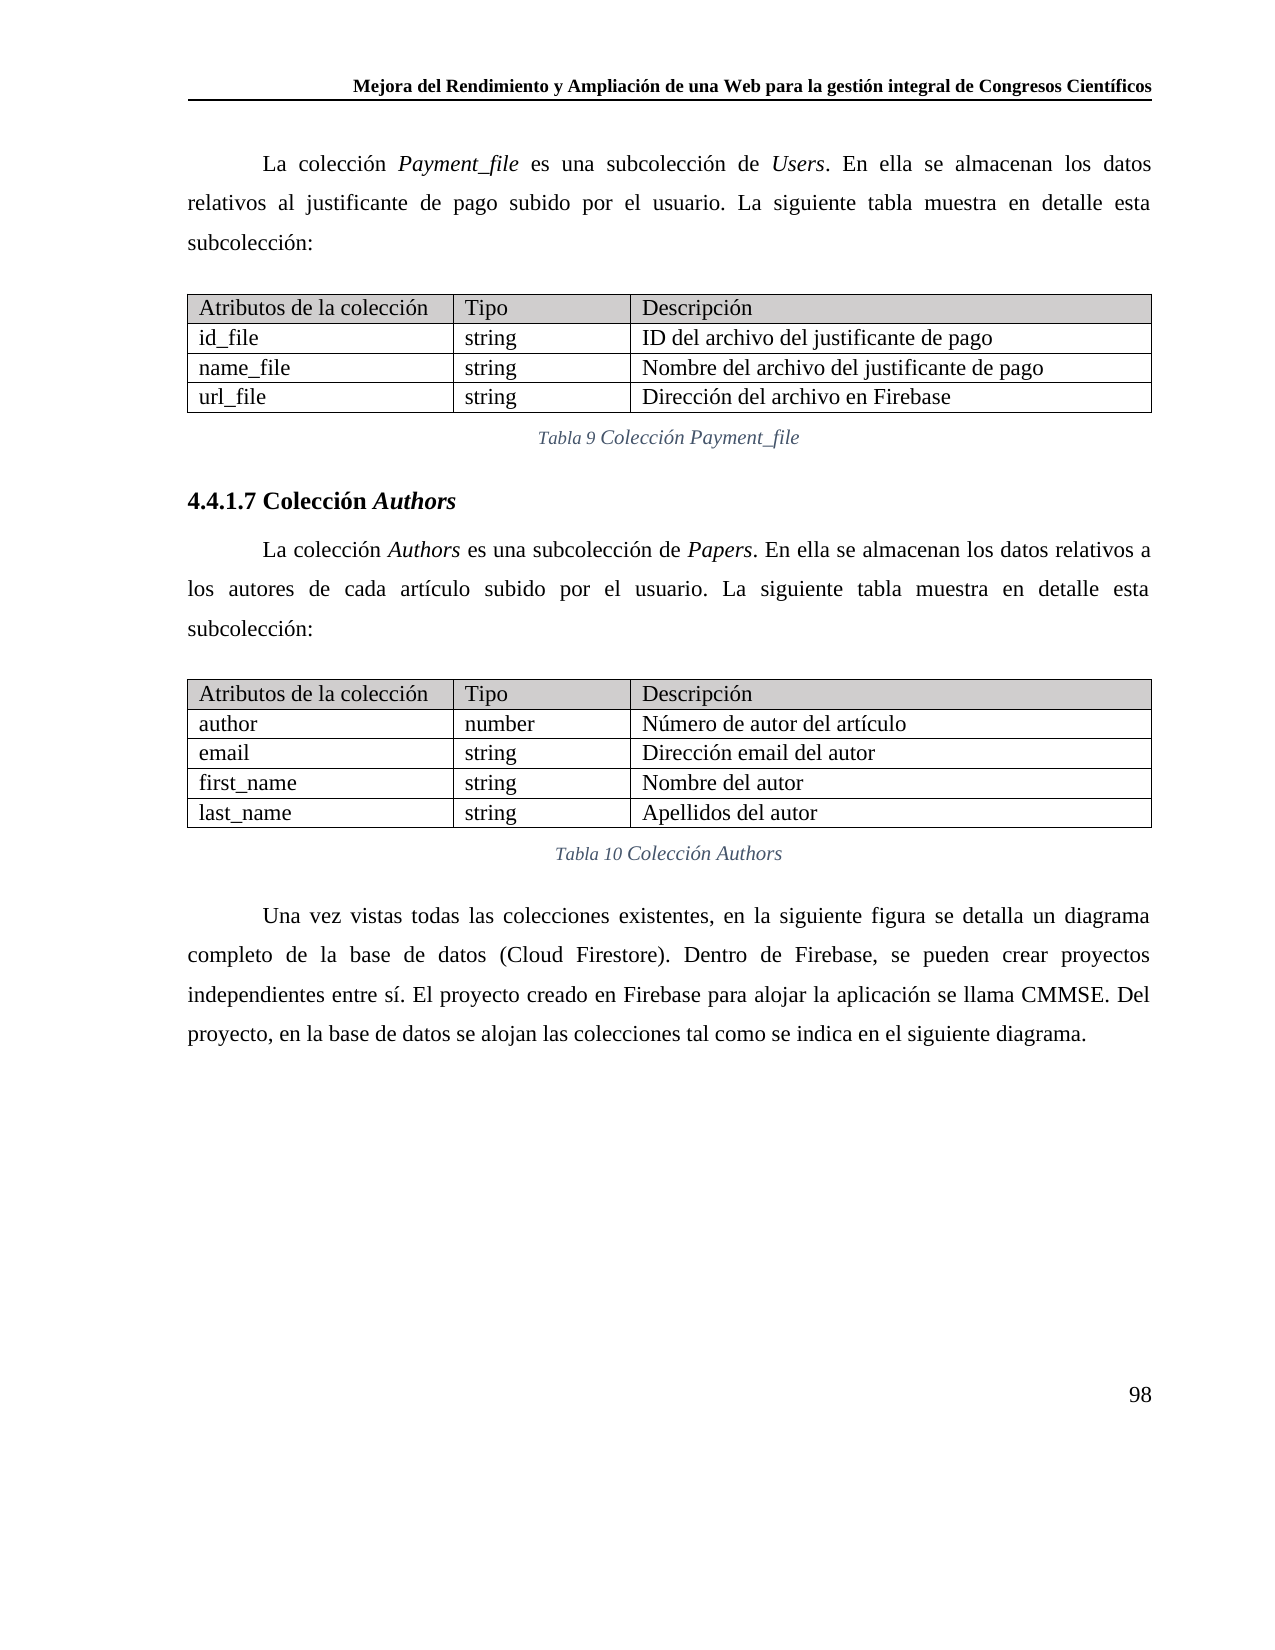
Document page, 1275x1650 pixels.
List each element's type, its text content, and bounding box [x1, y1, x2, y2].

table_cell author [188, 710, 453, 738]
table_cell string [454, 799, 630, 827]
table_cell Número de autor del artículo [631, 710, 1151, 738]
text Tabla 10 Colección Authors [187, 841, 1152, 865]
table_cell Apellidos del autor [631, 799, 1151, 827]
table_cell string [454, 769, 630, 797]
table_cell string [454, 383, 630, 412]
text Tabla 9 Colección Payment_file [187, 425, 1152, 449]
text Una vez vistas todas las colecciones existentes, en la siguiente figura se detalla un diagrama completo de la base de datos (Cloud Firestore). Dentro de Firebase, se pueden crear proyectos independientes entre sí. El proyecto creado en Firebase para alojar la aplicación se llama CMMSE. Del proyecto, en la base de datos se alojan las colecciones tal como se indica en el siguiente diagrama. [187, 902, 1152, 1046]
table_cell Dirección email del autor [631, 739, 1151, 768]
table_cell id_file [188, 324, 453, 353]
table_cell Dirección del archivo en Firebase [631, 383, 1151, 412]
table_cell name_file [188, 354, 453, 382]
text La colección Authors es una subcolección de Papers. En ella se almacenan los datos relativos a los autores de cada artículo subido por el usuario. La siguiente tabla muestra en detalle esta subcolección: [187, 536, 1152, 641]
table_cell number [454, 710, 630, 738]
table_cell email [188, 739, 453, 768]
table_header Descripción [631, 680, 1151, 709]
table_cell Nombre del archivo del justificante de pago [631, 354, 1151, 382]
table_cell first_name [188, 769, 453, 797]
table_header Atributos de la colección [188, 680, 453, 709]
table_cell string [454, 354, 630, 382]
table_cell Nombre del autor [631, 769, 1151, 797]
table_cell string [454, 324, 630, 353]
table_cell url_file [188, 383, 453, 412]
table_header Tipo [454, 680, 630, 709]
subtitle 4.4.1.7 Colección Authors [187, 486, 1152, 515]
table_header Tipo [454, 295, 630, 323]
table_cell string [454, 739, 630, 768]
table_header Atributos de la colección [188, 295, 453, 323]
table_cell ID del archivo del justificante de pago [631, 324, 1151, 353]
text La colección Payment_file es una subcolección de Users. En ella se almacenan los datos relativos al justificante de pago subido por el usuario. La siguiente tabla muestra en detalle esta subcolección: [187, 150, 1152, 255]
table_cell last_name [188, 799, 453, 827]
table_header Descripción [631, 295, 1151, 323]
